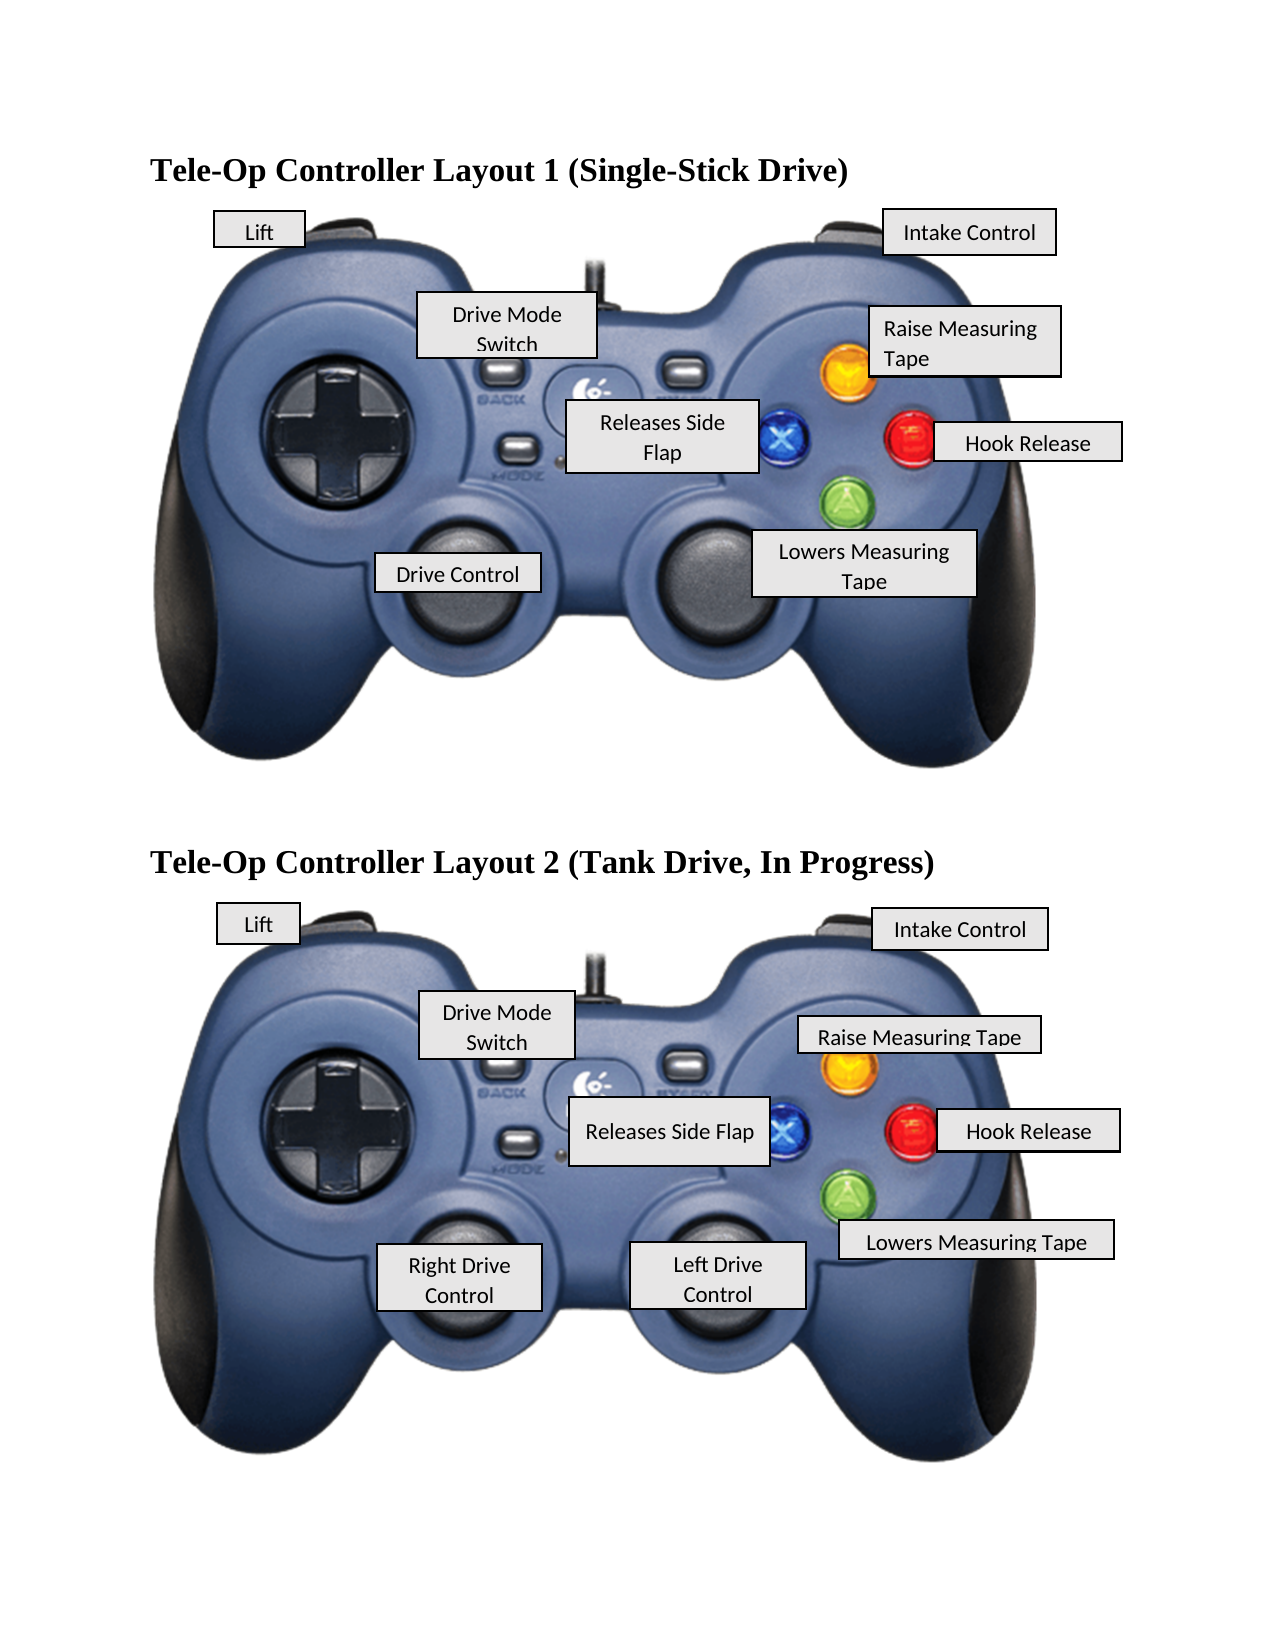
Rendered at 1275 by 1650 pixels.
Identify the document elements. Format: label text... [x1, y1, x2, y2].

text Tele-Op Controller Layout 1 (Single-Stick Drive) [150, 150, 1125, 188]
text Tele-Op Controller Layout 2 (Tank Drive, In Progress) [150, 843, 1125, 881]
picture [150, 208, 1039, 777]
picture [150, 900, 1039, 1471]
